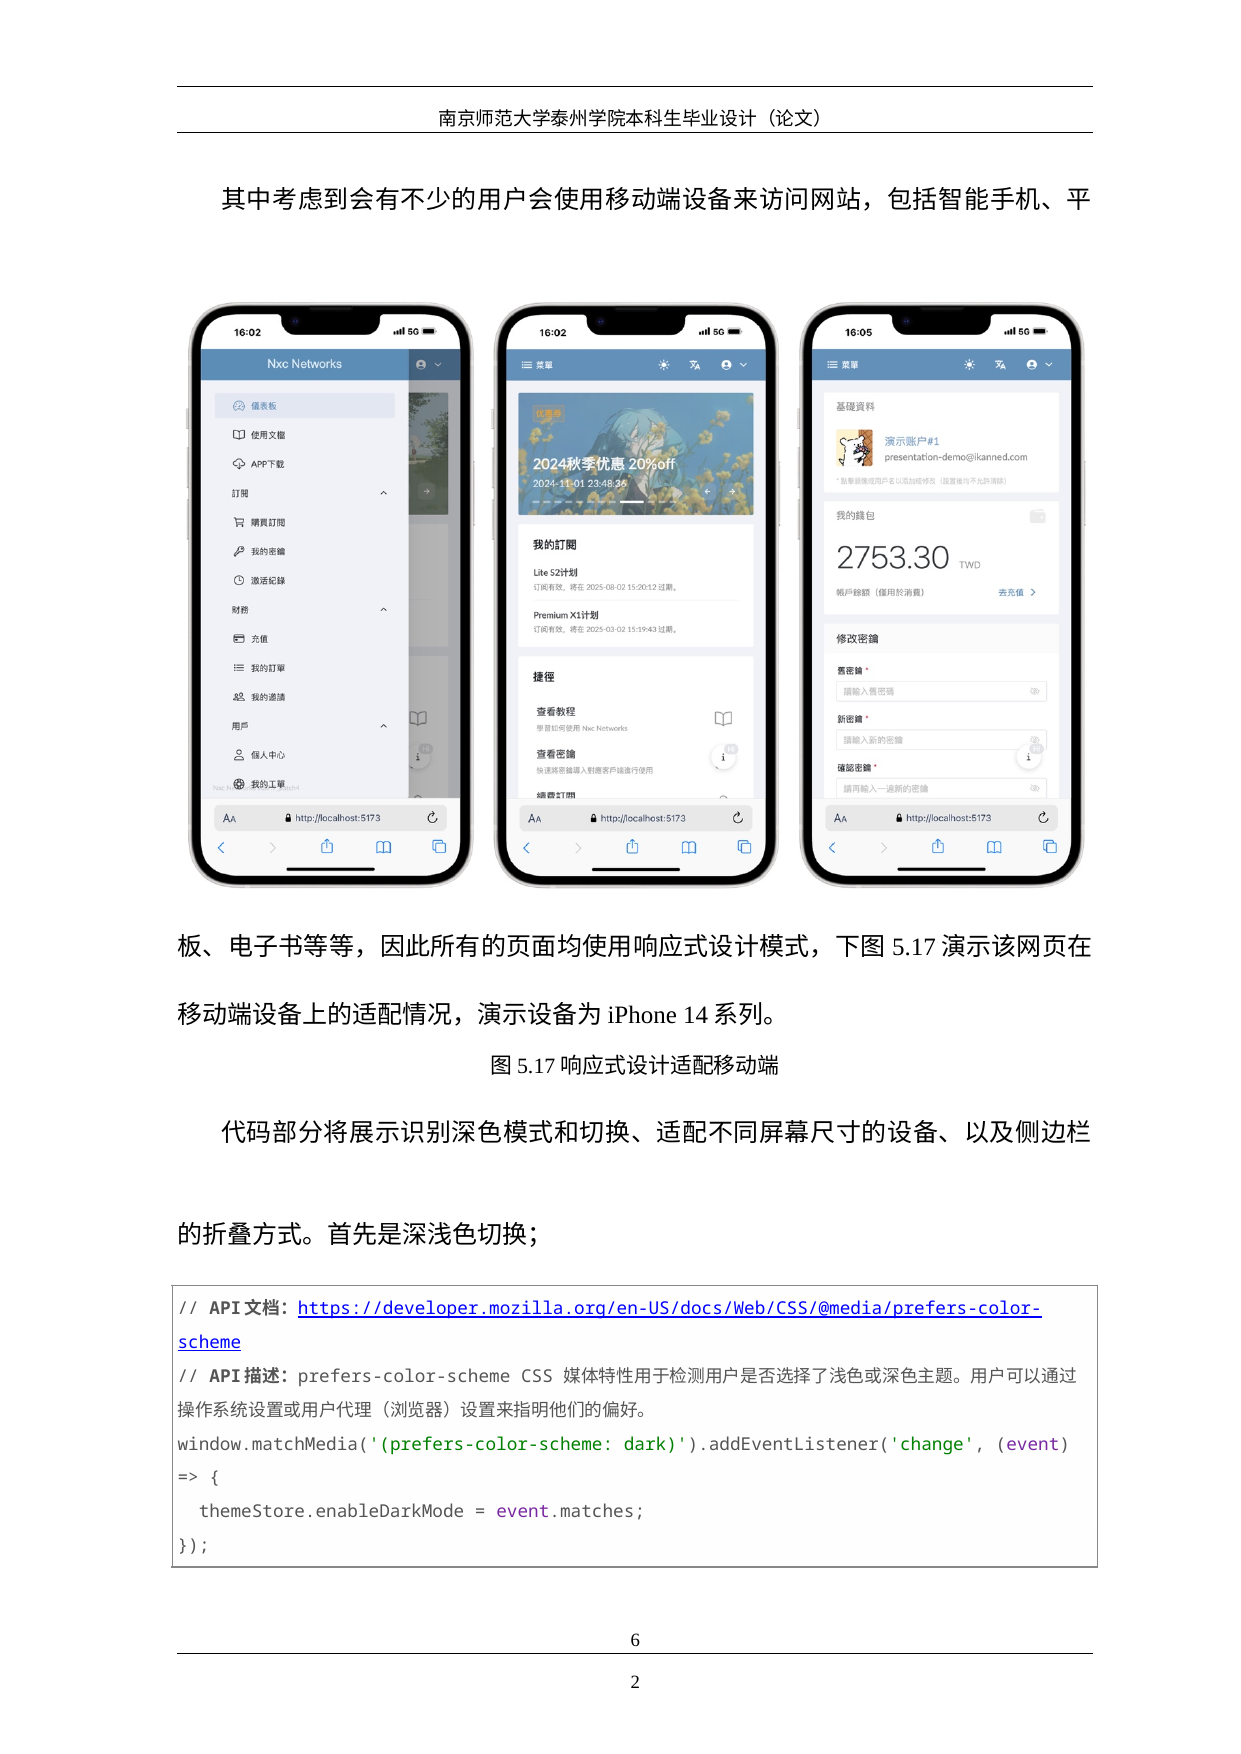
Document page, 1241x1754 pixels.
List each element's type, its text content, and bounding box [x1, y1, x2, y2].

text 其中考虑到会有不少的用户会使用移动端设备来访问网站，包括智能手机、平板、电子书等等，因此所有的页面均使用响应式设计模式，下图5.17演示该网页在移动端设备上的适配情况，演示设备为iPhone 14系列。 [177, 164, 1093, 298]
text // API文档：https://developer.mozilla.org/en-US/docs/Web/CSS/@media/prefers-color-scheme [173, 1286, 1097, 1358]
text window.matchMedia('(prefers-color-scheme: dark)').addEventListener('change', (event) => { [177, 1426, 1093, 1494]
picture [177, 298, 1093, 891]
text 代码部分将展示识别深色模式和切换、适配不同屏幕尺寸的设备、以及侧边栏的折叠方式。首先是深浅色切换； [177, 1097, 1093, 1266]
text }); [173, 1522, 1097, 1566]
text themeStore.enableDarkMode = event.matches; [177, 1494, 1093, 1522]
text 图5.17 响应式设计适配移动端 [177, 1047, 1093, 1081]
text 其中考虑到会有不少的用户会使用移动端设备来访问网站，包括智能手机、平板、电子书等等，因此所有的页面均使用响应式设计模式，下图5.17演示该网页在移动端设备上的适配情况，演示设备为iPhone 14系列。 [177, 891, 1093, 1047]
text // API描述：prefers-color-scheme CSS 媒体特性用于检测用户是否选择了浅色或深色主题。用户可以通过操作系统设置或用户代理（浏览器）设置来指明他们的偏好。 [177, 1358, 1093, 1426]
